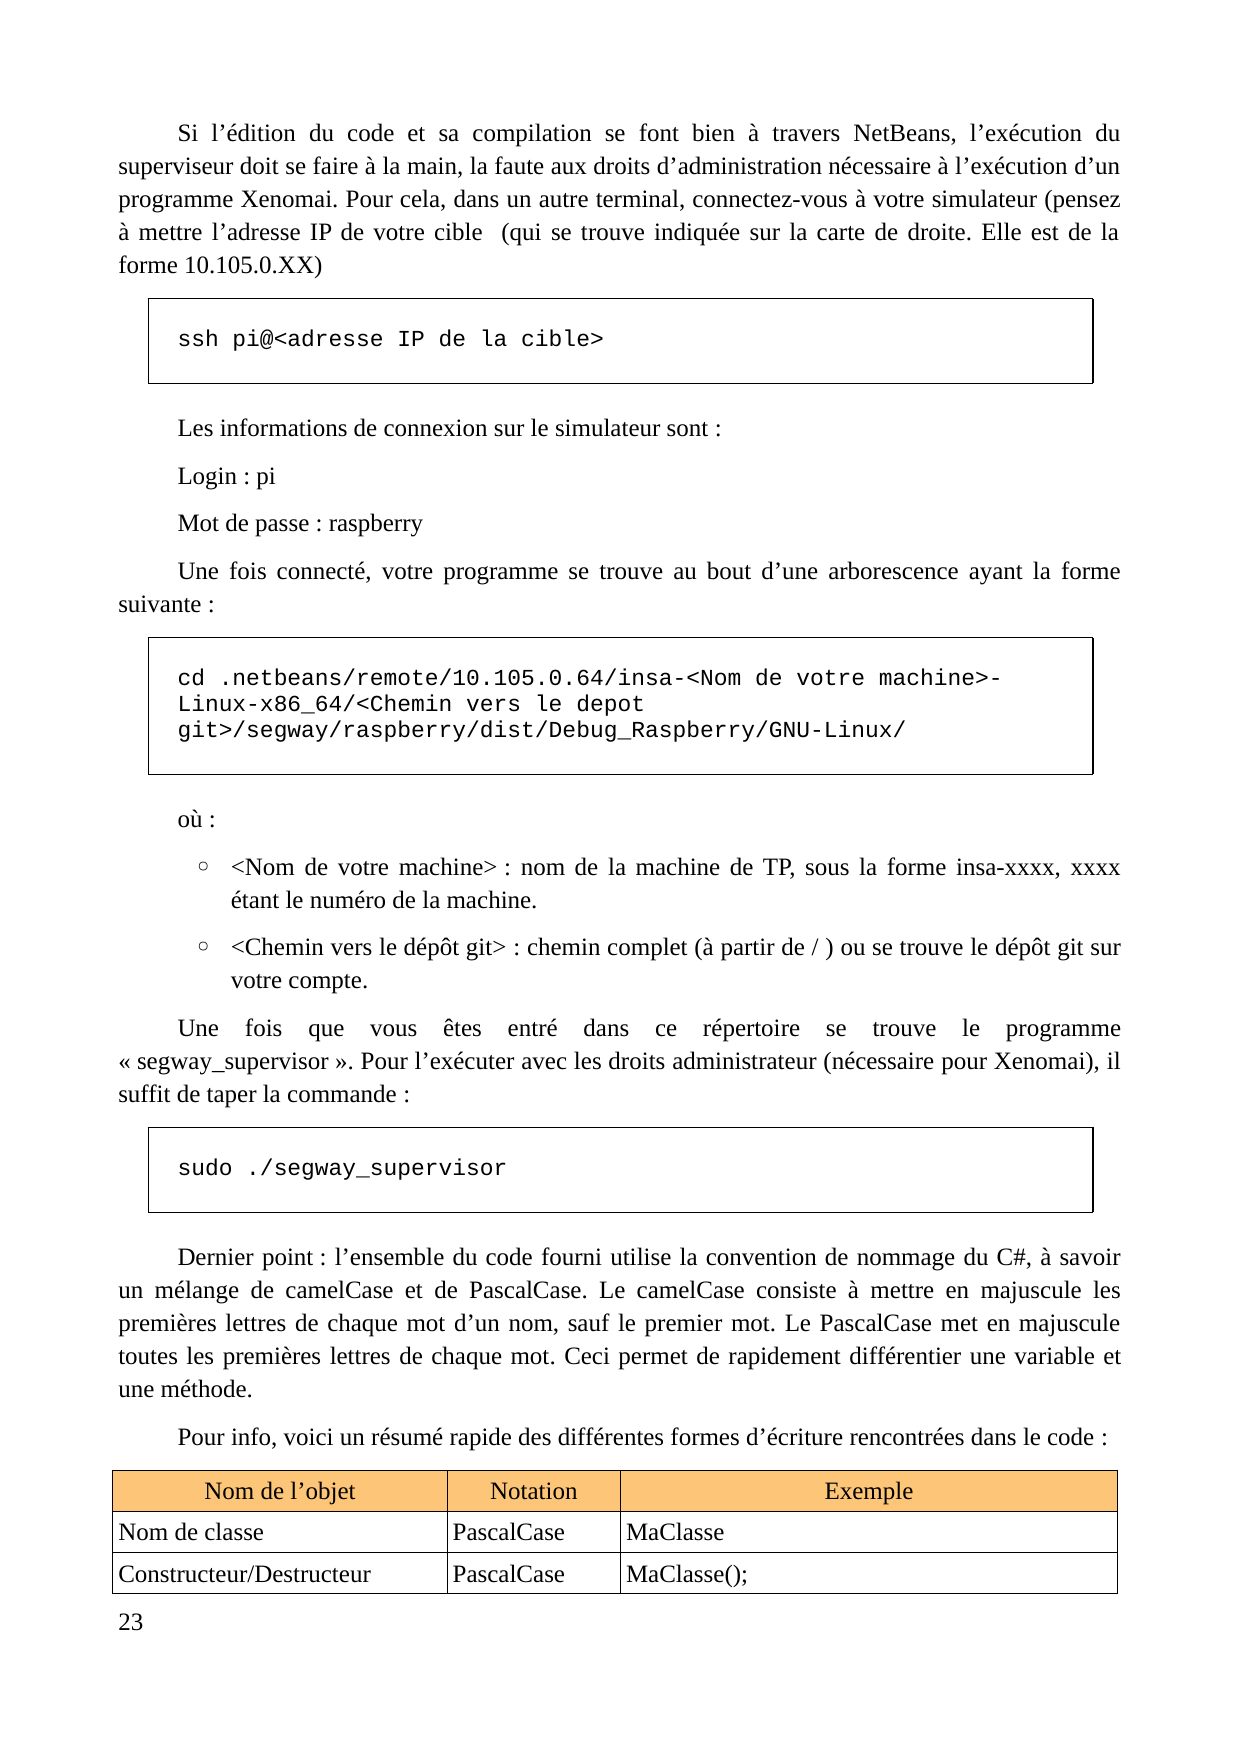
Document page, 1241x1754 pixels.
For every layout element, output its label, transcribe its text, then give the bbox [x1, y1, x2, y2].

table_cell MaClasse [621, 1512, 1117, 1552]
text où : [118, 804, 1122, 833]
table_cell PascalCase [448, 1512, 620, 1552]
text Dernier point : l’ensemble du code fourni utilise la convention de nommage du C#, à savoir un mélange de camelCase et de PascalCase. Le camelCase consiste à mettre en majuscule les premières lettres de chaque mot d’un nom, sauf le premier mot. Le PascalCase met en majuscule toutes les premières lettres de chaque mot. Ceci permet de rapidement différentier une variable et une méthode. [118, 1242, 1122, 1403]
table_cell PascalCase [448, 1553, 620, 1593]
text Une fois connecté, votre programme se trouve au bout d’une arborescence ayant la forme suivante : [118, 556, 1122, 618]
text Une fois que vous êtes entré dans ce répertoire se trouve le programme « segway_supervisor ». Pour l’exécuter avec les droits administrateur (nécessaire pour Xenomai), il suffit de taper la commande : [118, 1013, 1122, 1108]
text Les informations de connexion sur le simulateur sont : [118, 413, 1122, 442]
table_cell Nom de classe [113, 1512, 447, 1552]
table_cell Constructeur/Destructeur [113, 1553, 447, 1593]
list <Nom de votre machine> : nom de la machine de TP, sous la forme insa-xxxx, xxxx étant le numéro de la machine. [193, 852, 1122, 913]
text Pour info, voici un résumé rapide des différentes formes d’écriture rencontrées dans le code : [118, 1422, 1122, 1451]
table_cell MaClasse(); [621, 1553, 1117, 1593]
text sudo ./segway_supervisor [149, 1128, 1092, 1212]
text Login : pi [118, 461, 1122, 490]
table_header Exemple [621, 1471, 1117, 1511]
list <Chemin vers le dépôt git> : chemin complet (à partir de / ) ou se trouve le dépôt git sur votre compte. [193, 932, 1122, 994]
table_header Notation [448, 1471, 620, 1511]
text cd .netbeans/remote/10.105.0.64/insa-<Nom de votre machine>-Linux-x86_64/<Chemin vers le depot git>/segway/raspberry/dist/Debug_Raspberry/GNU-Linux/ [149, 638, 1092, 774]
text Si l’édition du code et sa compilation se font bien à travers NetBeans, l’exécution du superviseur doit se faire à la main, la faute aux droits d’administration nécessaire à l’exécution d’un programme Xenomai. Pour cela, dans un autre terminal, connectez-vous à votre simulateur (pensez à mettre l’adresse IP de votre cible (qui se trouve indiquée sur la carte de droite. Elle est de la forme 10.105.0.XX) [118, 118, 1122, 279]
text Mot de passe : raspberry [118, 508, 1122, 537]
text ssh pi@<adresse IP de la cible> [149, 299, 1092, 383]
table_header Nom de l’objet [113, 1471, 447, 1511]
